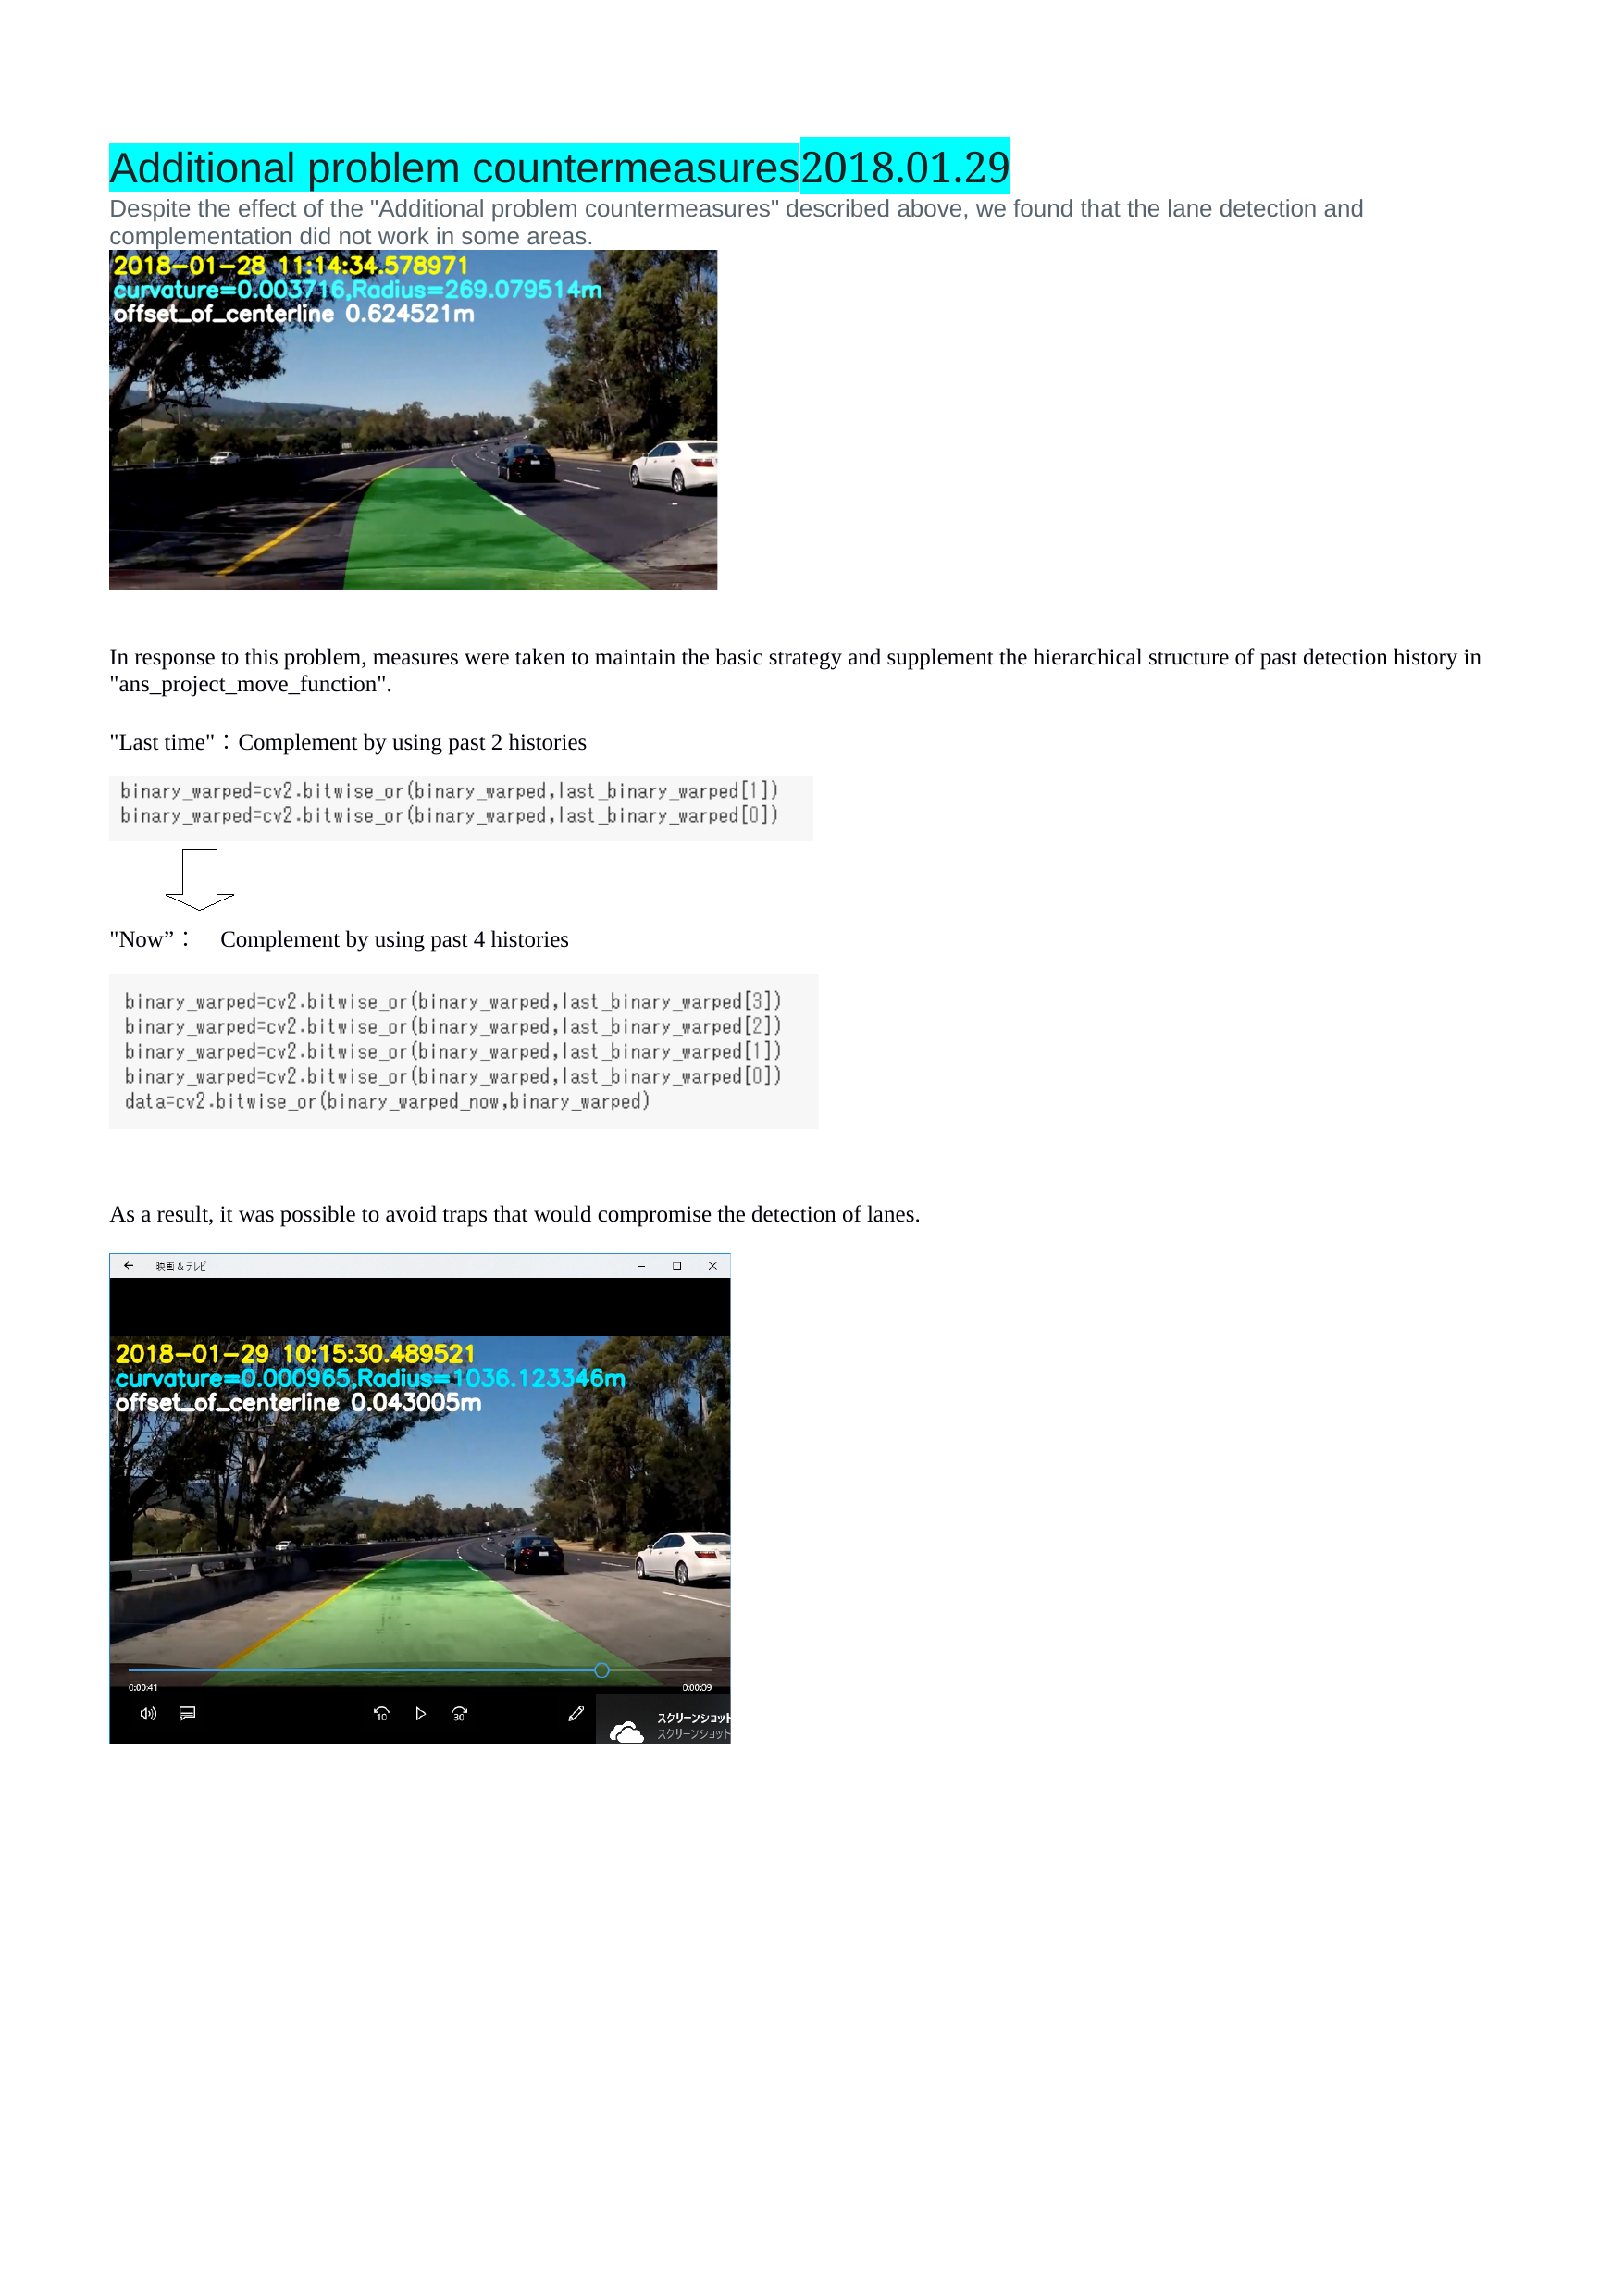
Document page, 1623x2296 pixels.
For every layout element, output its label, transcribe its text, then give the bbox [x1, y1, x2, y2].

text Additional problem countermeasures2018.01.29 [109, 109, 1514, 194]
picture [109, 776, 813, 841]
picture [109, 250, 718, 590]
picture [109, 974, 819, 1129]
picture [109, 1253, 731, 1744]
text "Last time"：Complement by using past 2 histories [109, 724, 1514, 757]
text In response to this problem, measures were taken to maintain the basic strategy and supplement the hierarchical structure of past detection history in "ans_project_move_function". [109, 643, 1514, 697]
text As a result, it was possible to avoid traps that would compromise the detection of lanes. [109, 1200, 1514, 1227]
text "Now”： Complement by using past 4 histories [109, 921, 1514, 954]
